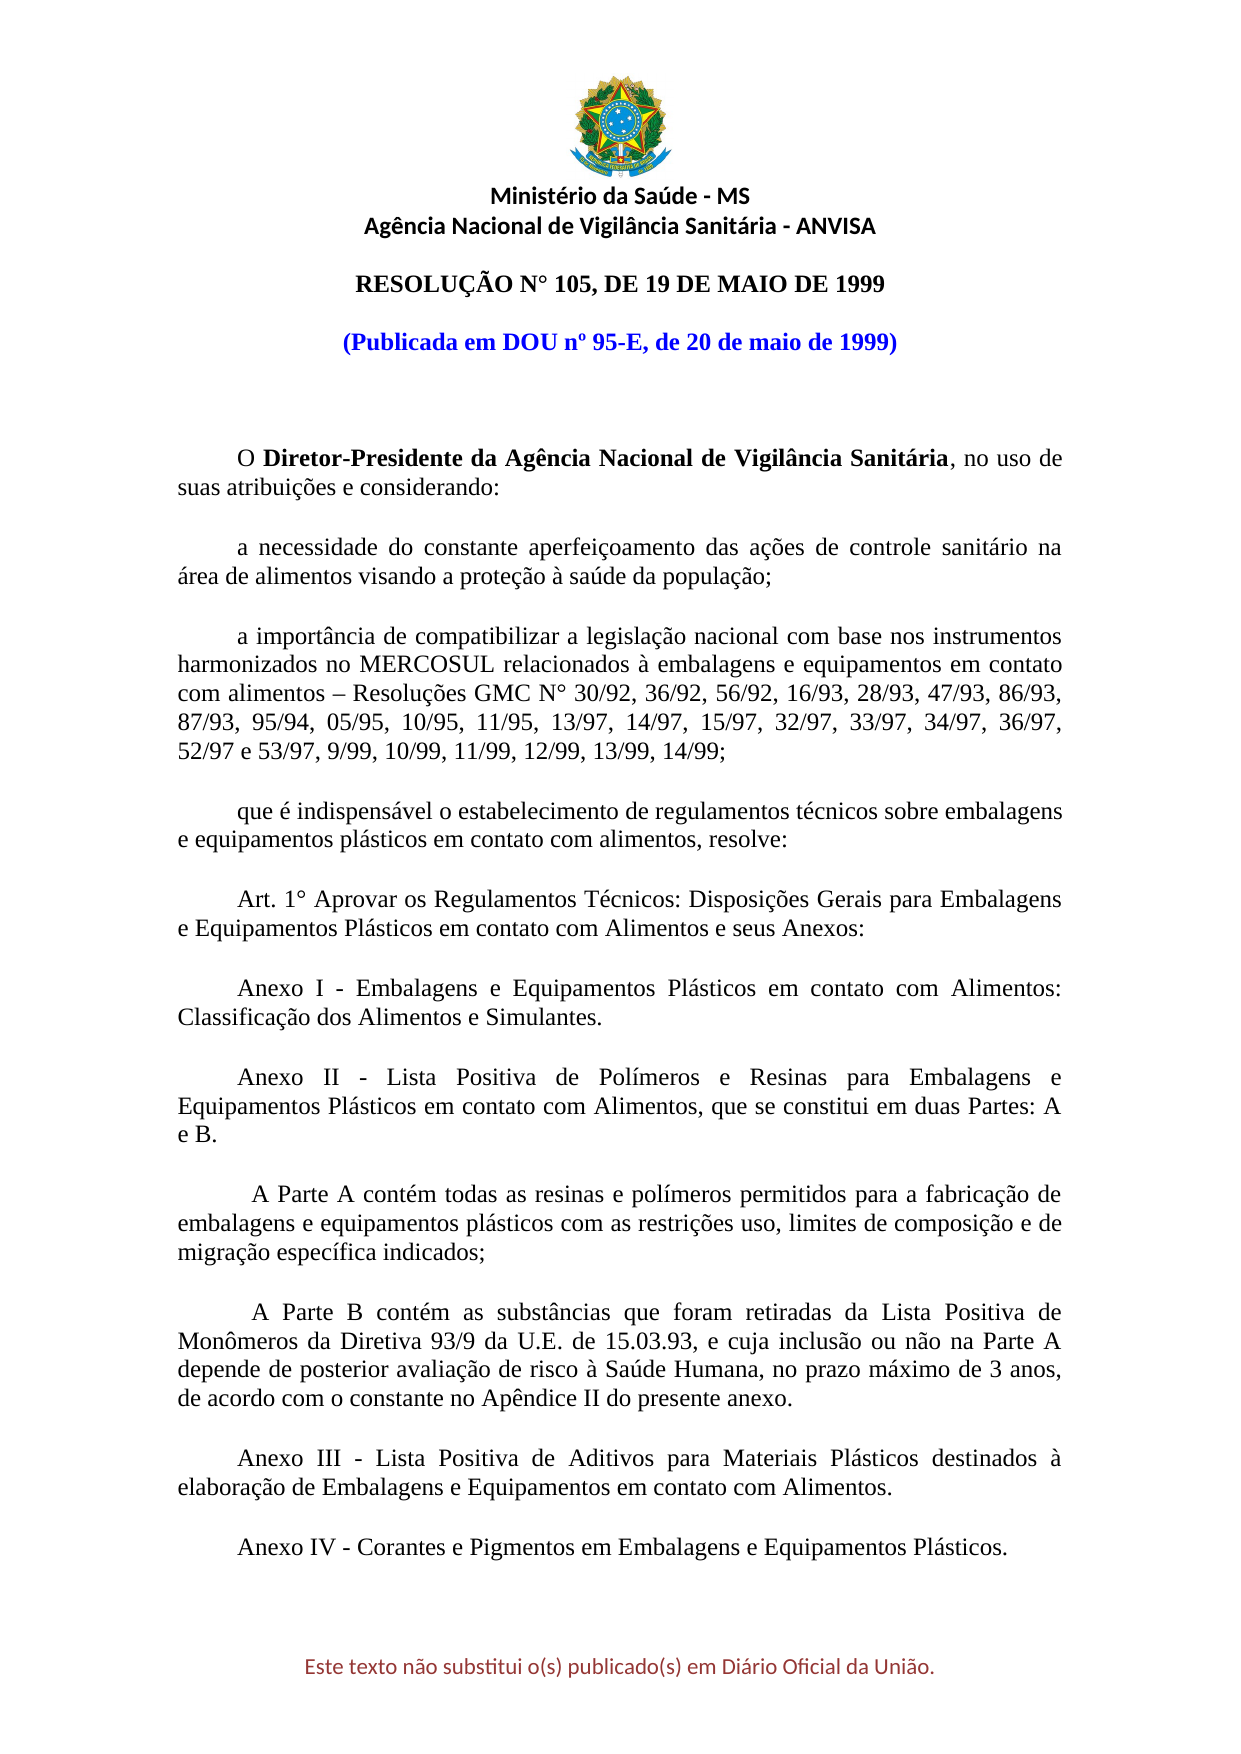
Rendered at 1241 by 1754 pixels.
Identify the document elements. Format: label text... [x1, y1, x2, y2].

text Anexo IV - Corantes e Pigmentos em Embalagens e Equipamentos Plásticos. [177, 1532, 1063, 1561]
text A Parte B contém as substâncias que foram retiradas da Lista Positiva de Monômeros da Diretiva 93/9 da U.E. de 15.03.93, e cuja inclusão ou não na Parte A depende de posterior avaliação de risco à Saúde Humana, no prazo máximo de 3 anos, de acordo com o constante no Apêndice II do presente anexo. [177, 1297, 1063, 1412]
text RESOLUÇÃO N° 105, DE 19 DE MAIO DE 1999 [177, 269, 1063, 298]
text a necessidade do constante aperfeiçoamento das ações de controle sanitário na área de alimentos visando a proteção à saúde da população; [177, 532, 1063, 589]
text A Parte A contém todas as resinas e polímeros permitidos para a fabricação de embalagens e equipamentos plásticos com as restrições uso, limites de composição e de migração específica indicados; [177, 1179, 1063, 1266]
text O Diretor-Presidente da Agência Nacional de Vigilância Sanitária, no uso de suas atribuições e considerando: [177, 443, 1063, 501]
text Anexo III - Lista Positiva de Aditivos para Materiais Plásticos destinados à elaboração de Embalagens e Equipamentos em contato com Alimentos. [177, 1443, 1063, 1501]
text Anexo I - Embalagens e Equipamentos Plásticos em contato com Alimentos: Classificação dos Alimentos e Simulantes. [177, 973, 1063, 1031]
text que é indispensável o estabelecimento de regulamentos técnicos sobre embalagens e equipamentos plásticos em contato com alimentos, resolve: [177, 796, 1063, 853]
text a importância de compatibilizar a legislação nacional com base nos instrumentos harmonizados no MERCOSUL relacionados à embalagens e equipamentos em contato com alimentos – Resoluções GMC N° 30/92, 36/92, 56/92, 16/93, 28/93, 47/93, 86/93, 87/93, 95/94, 05/95, 10/95, 11/95, 13/97, 14/97, 15/97, 32/97, 33/97, 34/97, 36/97, 52/97 e 53/97, 9/99, 10/99, 11/99, 12/99, 13/99, 14/99; [177, 621, 1063, 764]
text Anexo II - Lista Positiva de Polímeros e Resinas para Embalagens e Equipamentos Plásticos em contato com Alimentos, que se constitui em duas Partes: A e B. [177, 1062, 1063, 1148]
picture [566, 73, 674, 180]
text (Publicada em DOU nº 95-E, de 20 de maio de 1999) [177, 327, 1063, 355]
text Art. 1° Aprovar os Regulamentos Técnicos: Disposições Gerais para Embalagens e Equipamentos Plásticos em contato com Alimentos e seus Anexos: [177, 884, 1063, 942]
